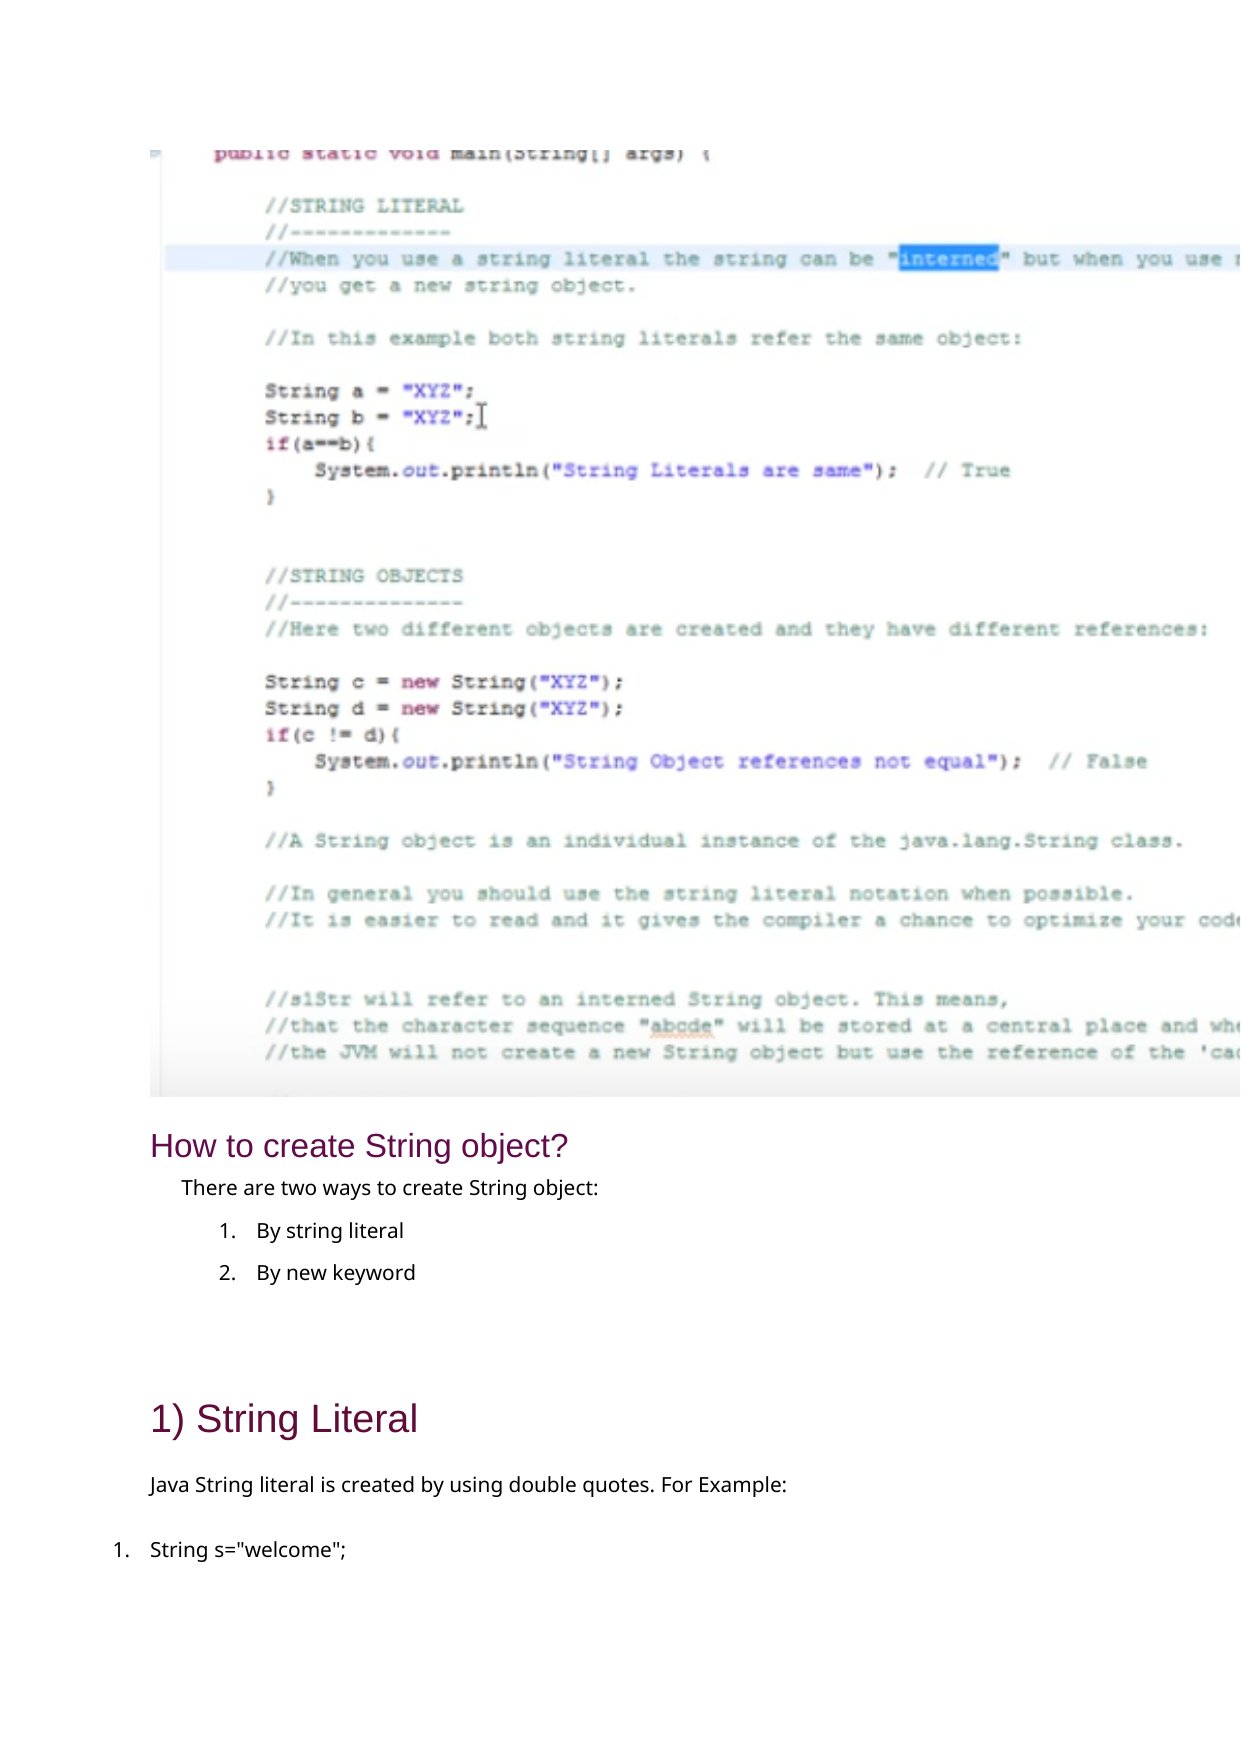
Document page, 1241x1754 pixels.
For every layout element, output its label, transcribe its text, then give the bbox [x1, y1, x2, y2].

subtitle 1) String Literal [150, 1395, 1090, 1441]
picture [150, 150, 1241, 1097]
table_header There are two ways to create String object: By string literal By new keyword [149, 1165, 648, 1317]
subtitle How to create String object? [150, 1126, 1090, 1164]
list String s="welcome"; [112, 1528, 1090, 1564]
text Java String literal is created by using double quotes. For Example: [150, 1470, 1090, 1499]
